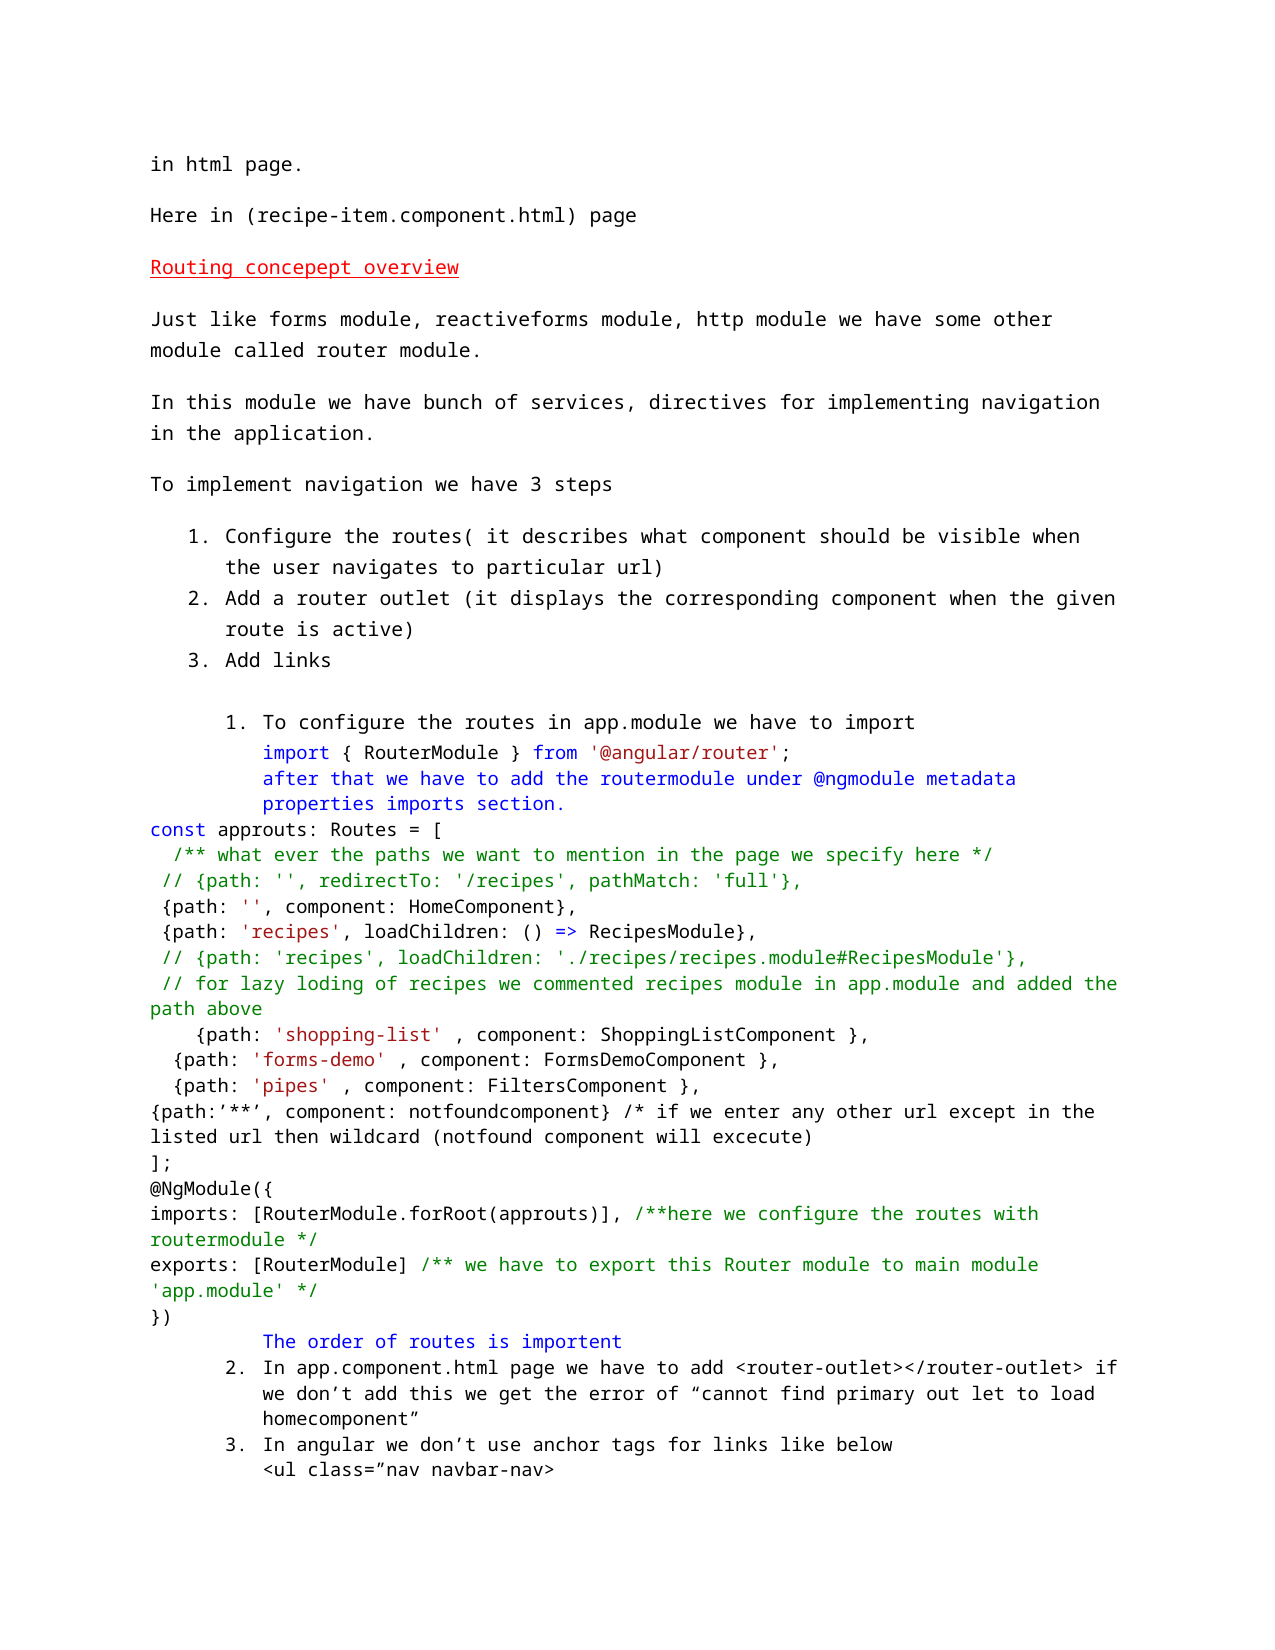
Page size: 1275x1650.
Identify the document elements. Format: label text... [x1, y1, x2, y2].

text {path: 'recipes', loadChildren: () => RecipesModule}, [150, 918, 1125, 944]
text exports: [RouterModule] /** we have to export this Router module to main module 'app.module' */ [150, 1252, 1125, 1303]
text const approuts: Routes = [ [150, 816, 1125, 842]
text In this module we have bunch of services, directives for implementing navigation in the application. [150, 388, 1125, 446]
list Configure the routes( it describes what component should be visible when the user navigates to particular url) [187, 522, 1125, 580]
list <ul class=”nav navbar-nav> [262, 1457, 1125, 1482]
list after that we have to add the routermodule under @ngmodule metadata properties imports section. [262, 765, 1125, 816]
list import { RouterModule } from '@angular/router'; [262, 739, 1125, 765]
text {path: '', component: HomeComponent}, [150, 893, 1125, 918]
text Just like forms module, reactiveforms module, http module we have some other module called router module. [150, 305, 1125, 363]
list Add a router outlet (it displays the corresponding component when the given route is active) [187, 584, 1125, 642]
text To implement navigation we have 3 steps [150, 471, 1125, 498]
list To configure the routes in app.module we have to import [225, 708, 1125, 735]
text {path:’**’, component: notfoundcomponent} /* if we enter any other url except in the listed url then wildcard (notfound component will excecute) [150, 1098, 1125, 1149]
text /** what ever the paths we want to mention in the page we specify here */ [150, 842, 1125, 867]
list The order of routes is importent [262, 1328, 1125, 1354]
text ]; [150, 1149, 1125, 1175]
list Add links [187, 646, 1125, 673]
text {path: 'pipes' , component: FiltersComponent }, [150, 1072, 1125, 1098]
text @NgModule({ [150, 1175, 1125, 1200]
text // for lazy loding of recipes we commented recipes module in app.module and added the path above [150, 970, 1125, 1021]
text // {path: '', redirectTo: '/recipes', pathMatch: 'full'}, [150, 867, 1125, 893]
text }) [150, 1303, 1125, 1328]
text // {path: 'recipes', loadChildren: './recipes/recipes.module#RecipesModule'}, [150, 944, 1125, 970]
text {path: 'forms-demo' , component: FormsDemoComponent }, [150, 1047, 1125, 1072]
text Routing concepept overview [150, 253, 1125, 281]
list In angular we don’t use anchor tags for links like below [225, 1431, 1125, 1457]
text {path: 'shopping-list' , component: ShoppingListComponent }, [150, 1021, 1125, 1047]
list In app.component.html page we have to add <router-outlet></router-outlet> if we don’t add this we get the error of “cannot find primary out let to load homecomponent” [225, 1354, 1125, 1431]
text in html page. [150, 150, 1125, 177]
text Here in (recipe-item.component.html) page [150, 202, 1125, 229]
text imports: [RouterModule.forRoot(approuts)], /**here we configure the routes with routermodule */ [150, 1200, 1125, 1252]
